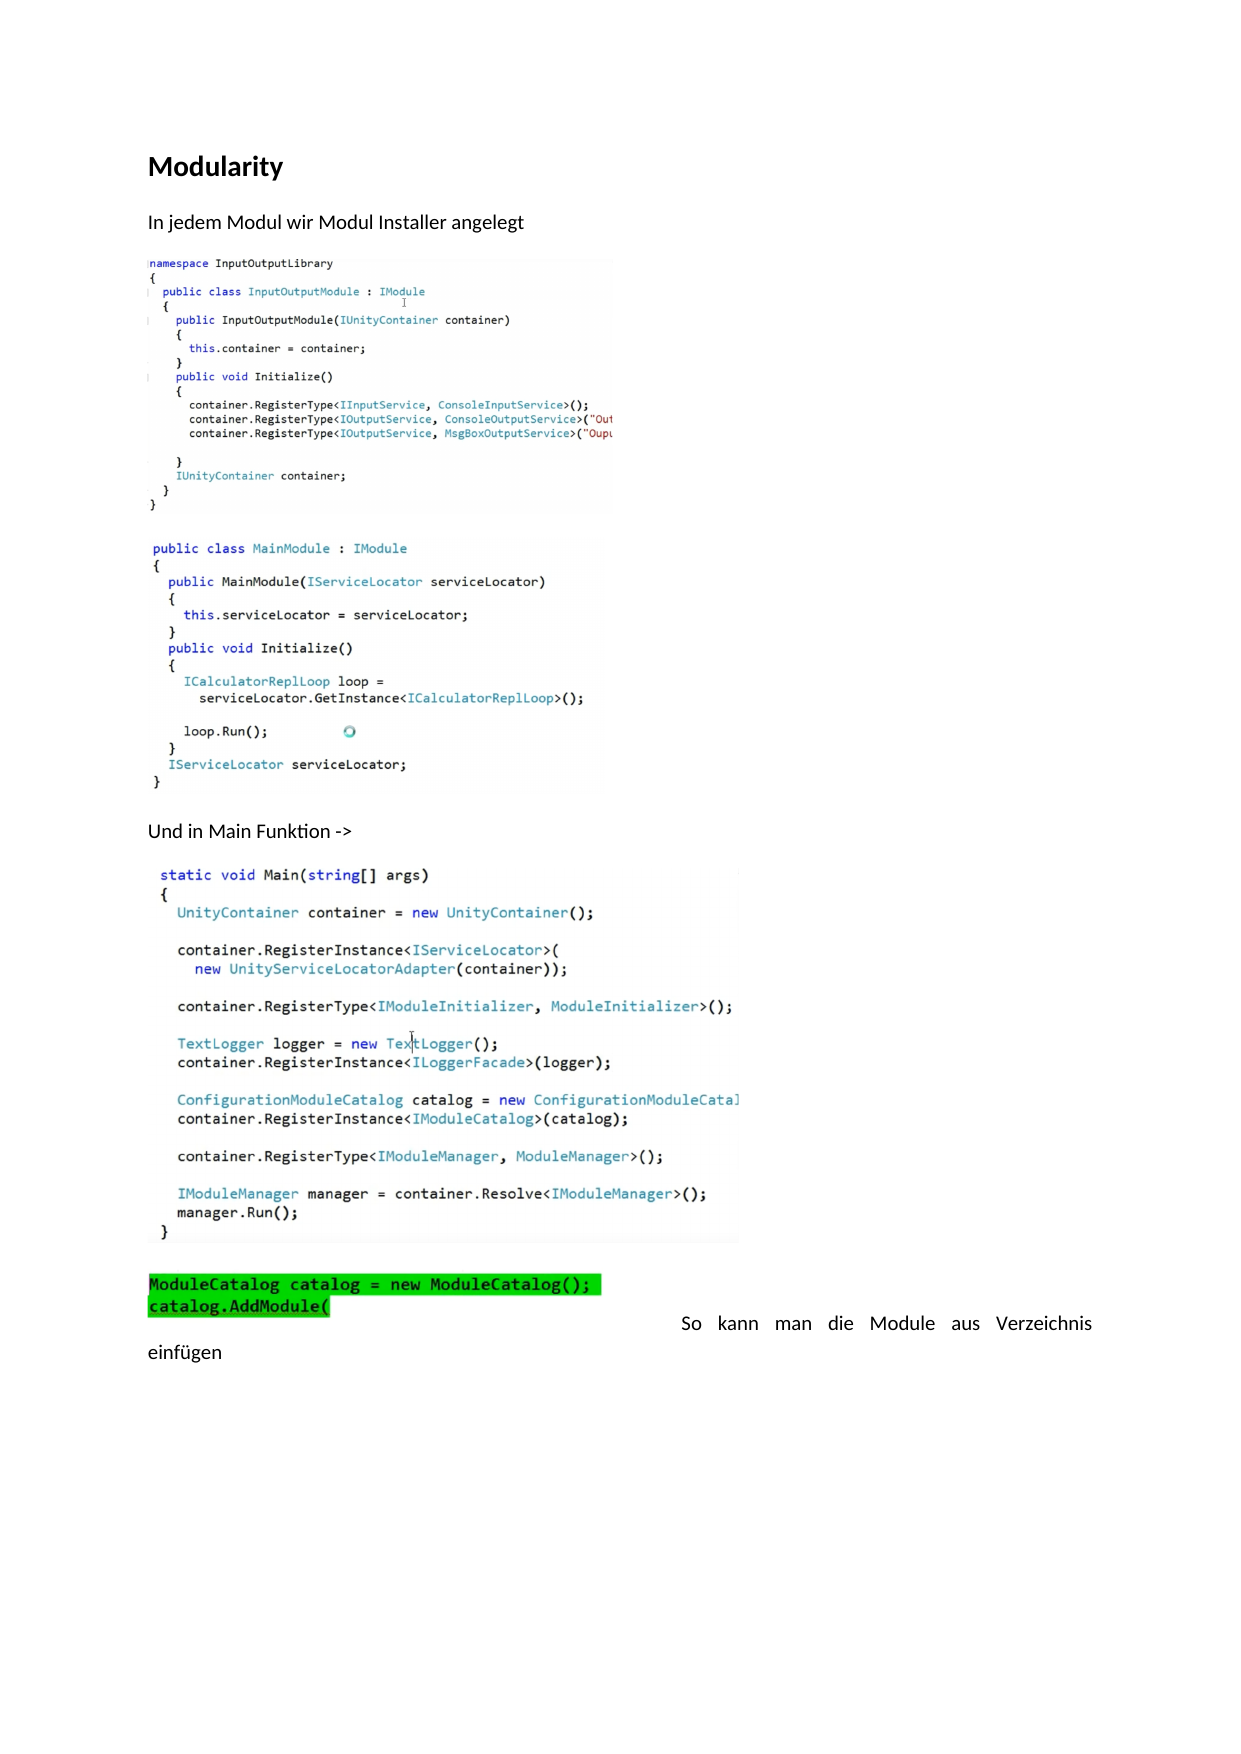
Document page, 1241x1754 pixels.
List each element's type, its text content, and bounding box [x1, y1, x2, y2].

picture [147, 1267, 666, 1331]
text Und in Main Funktion -> [148, 819, 1093, 844]
picture [147, 868, 739, 1243]
picture [147, 259, 613, 514]
text In jedem Modul wir Modul Installer angelegt [148, 209, 1093, 235]
text Modularity [148, 148, 1093, 183]
picture [147, 537, 606, 794]
